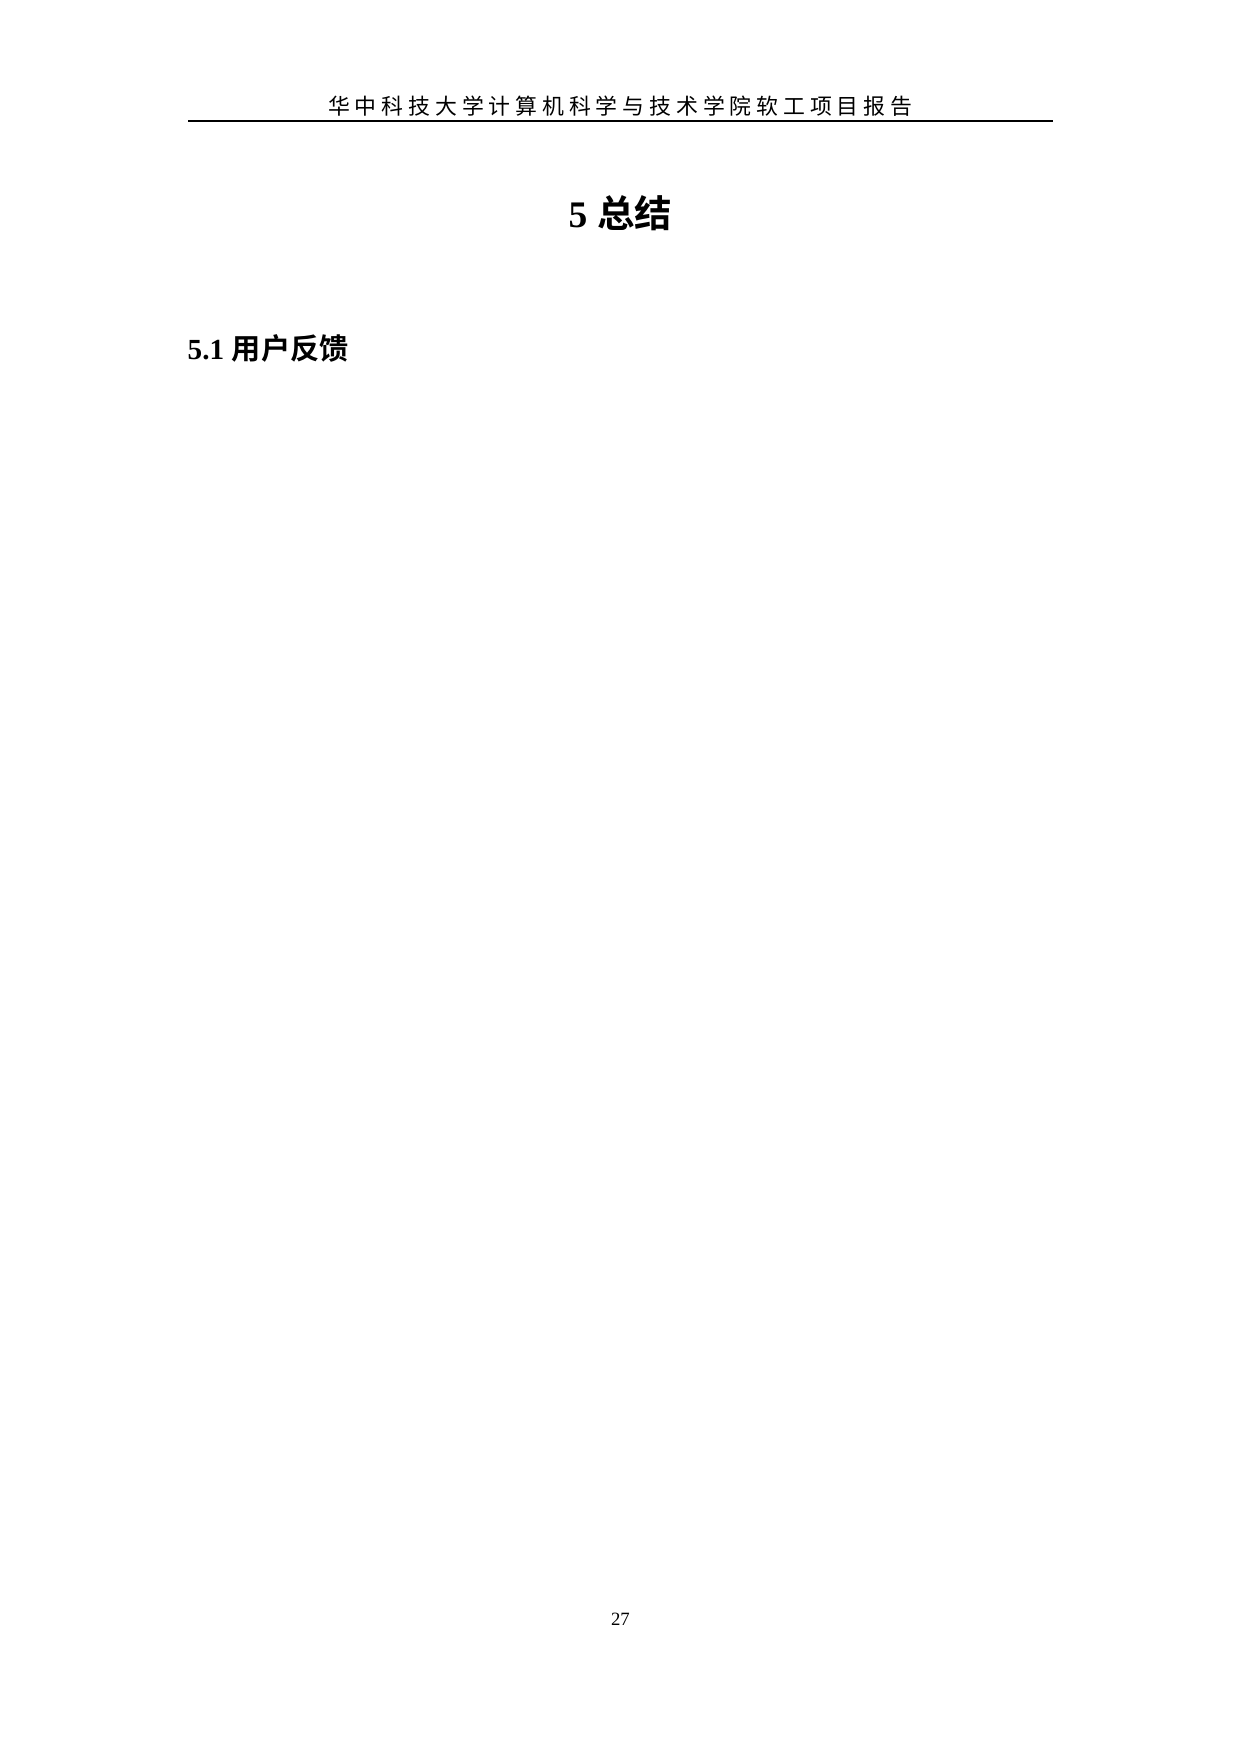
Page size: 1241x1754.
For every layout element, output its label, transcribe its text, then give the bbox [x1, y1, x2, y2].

text 5.1 用户反馈 [187, 314, 1053, 379]
text 5 总结 [187, 178, 1053, 243]
